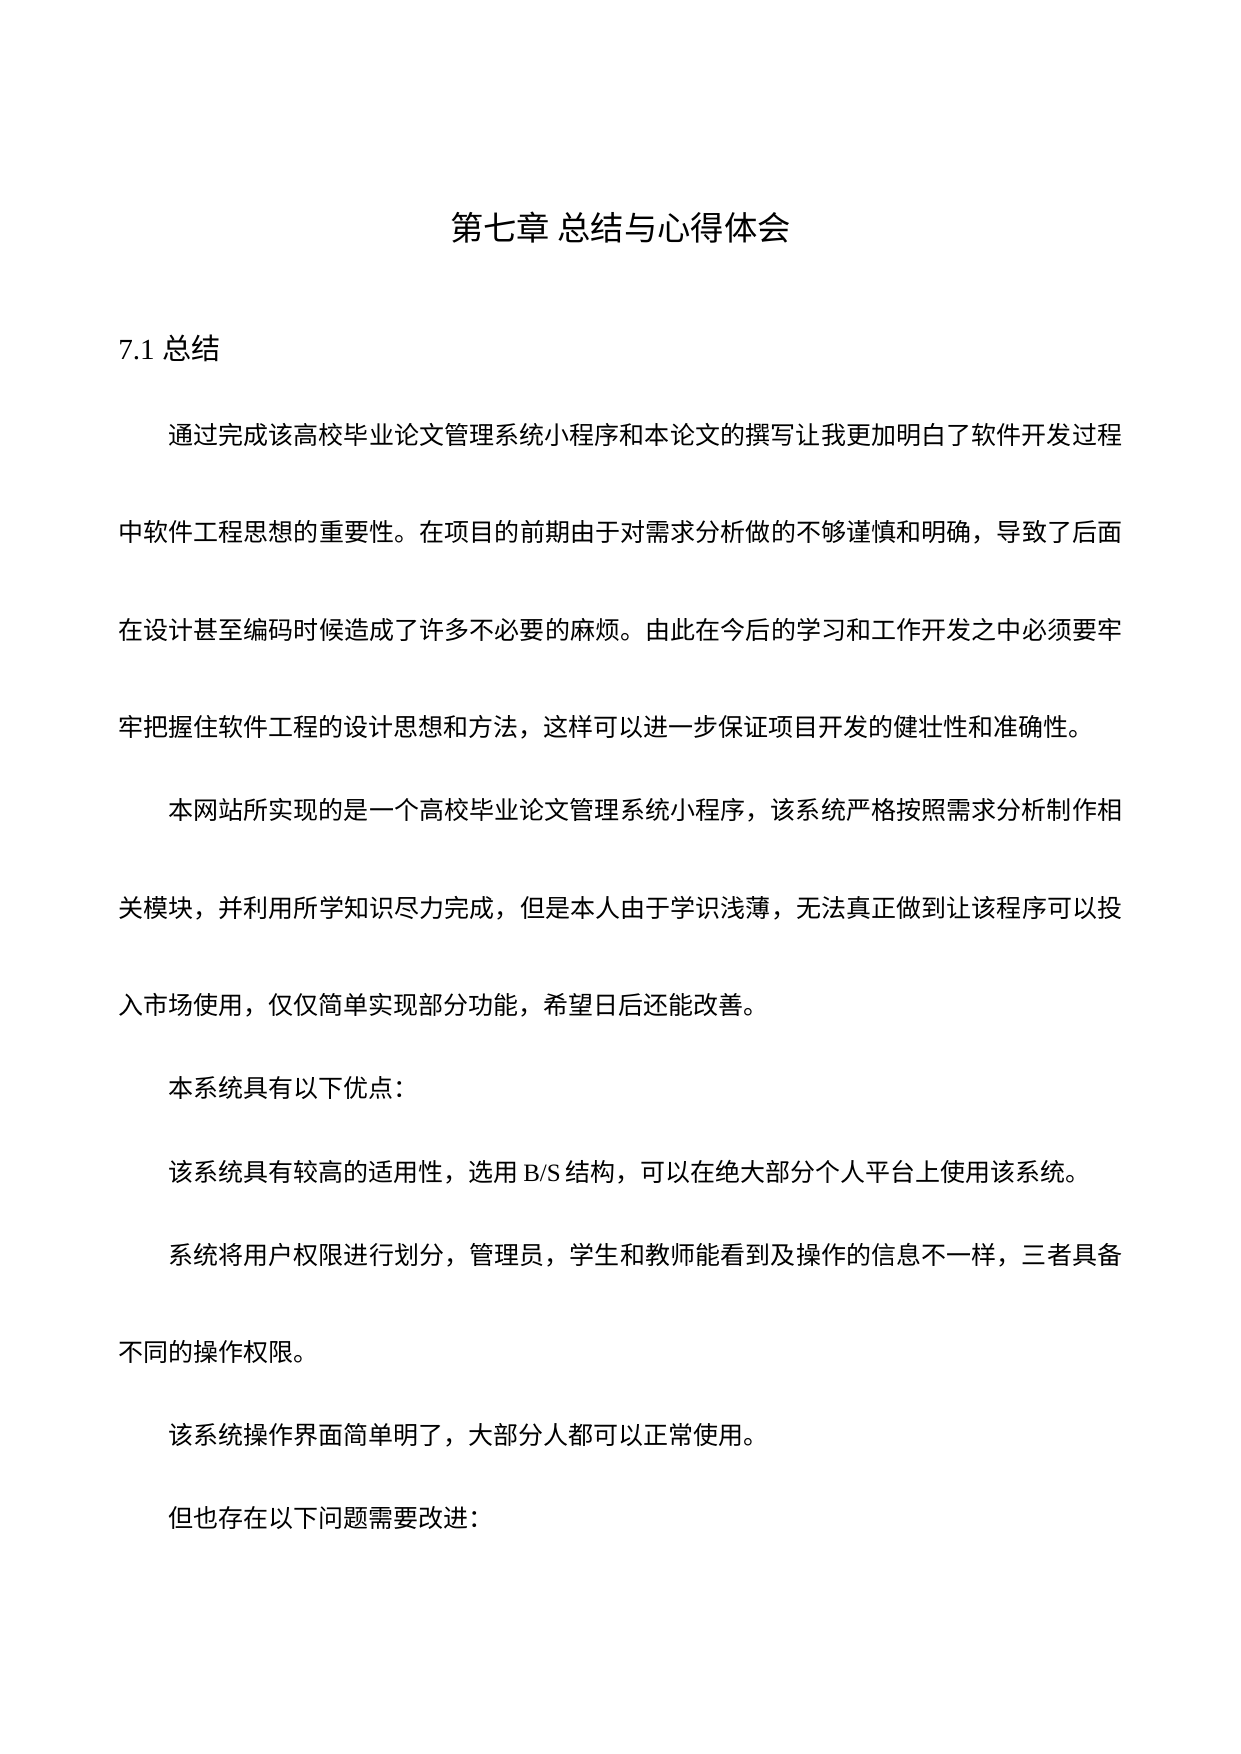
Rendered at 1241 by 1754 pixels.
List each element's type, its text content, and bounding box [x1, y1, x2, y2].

text 该系统具有较高的适用性，选用B/S结构，可以在绝大部分个人平台上使用该系统。 [118, 1138, 1122, 1203]
subtitle 第七章 总结与心得体会 [118, 193, 1122, 258]
text 本网站所实现的是一个高校毕业论文管理系统小程序，该系统严格按照需求分析制作相关模块，并利用所学知识尽力完成，但是本人由于学识浅薄，无法真正做到让该程序可以投入市场使用，仅仅简单实现部分功能，希望日后还能改善。 [118, 776, 1122, 1036]
text 通过完成该高校毕业论文管理系统小程序和本论文的撰写让我更加明白了软件开发过程中软件工程思想的重要性。在项目的前期由于对需求分析做的不够谨慎和明确，导致了后面在设计甚至编码时候造成了许多不必要的麻烦。由此在今后的学习和工作开发之中必须要牢牢把握住软件工程的设计思想和方法，这样可以进一步保证项目开发的健壮性和准确性。 [118, 401, 1122, 758]
subtitle 7.1 总结 [118, 314, 1122, 379]
text 本系统具有以下优点： [118, 1054, 1122, 1119]
text 但也存在以下问题需要改进： [118, 1484, 1122, 1549]
text 系统将用户权限进行划分，管理员，学生和教师能看到及操作的信息不一样，三者具备不同的操作权限。 [118, 1221, 1122, 1383]
text 该系统操作界面简单明了，大部分人都可以正常使用。 [118, 1401, 1122, 1466]
